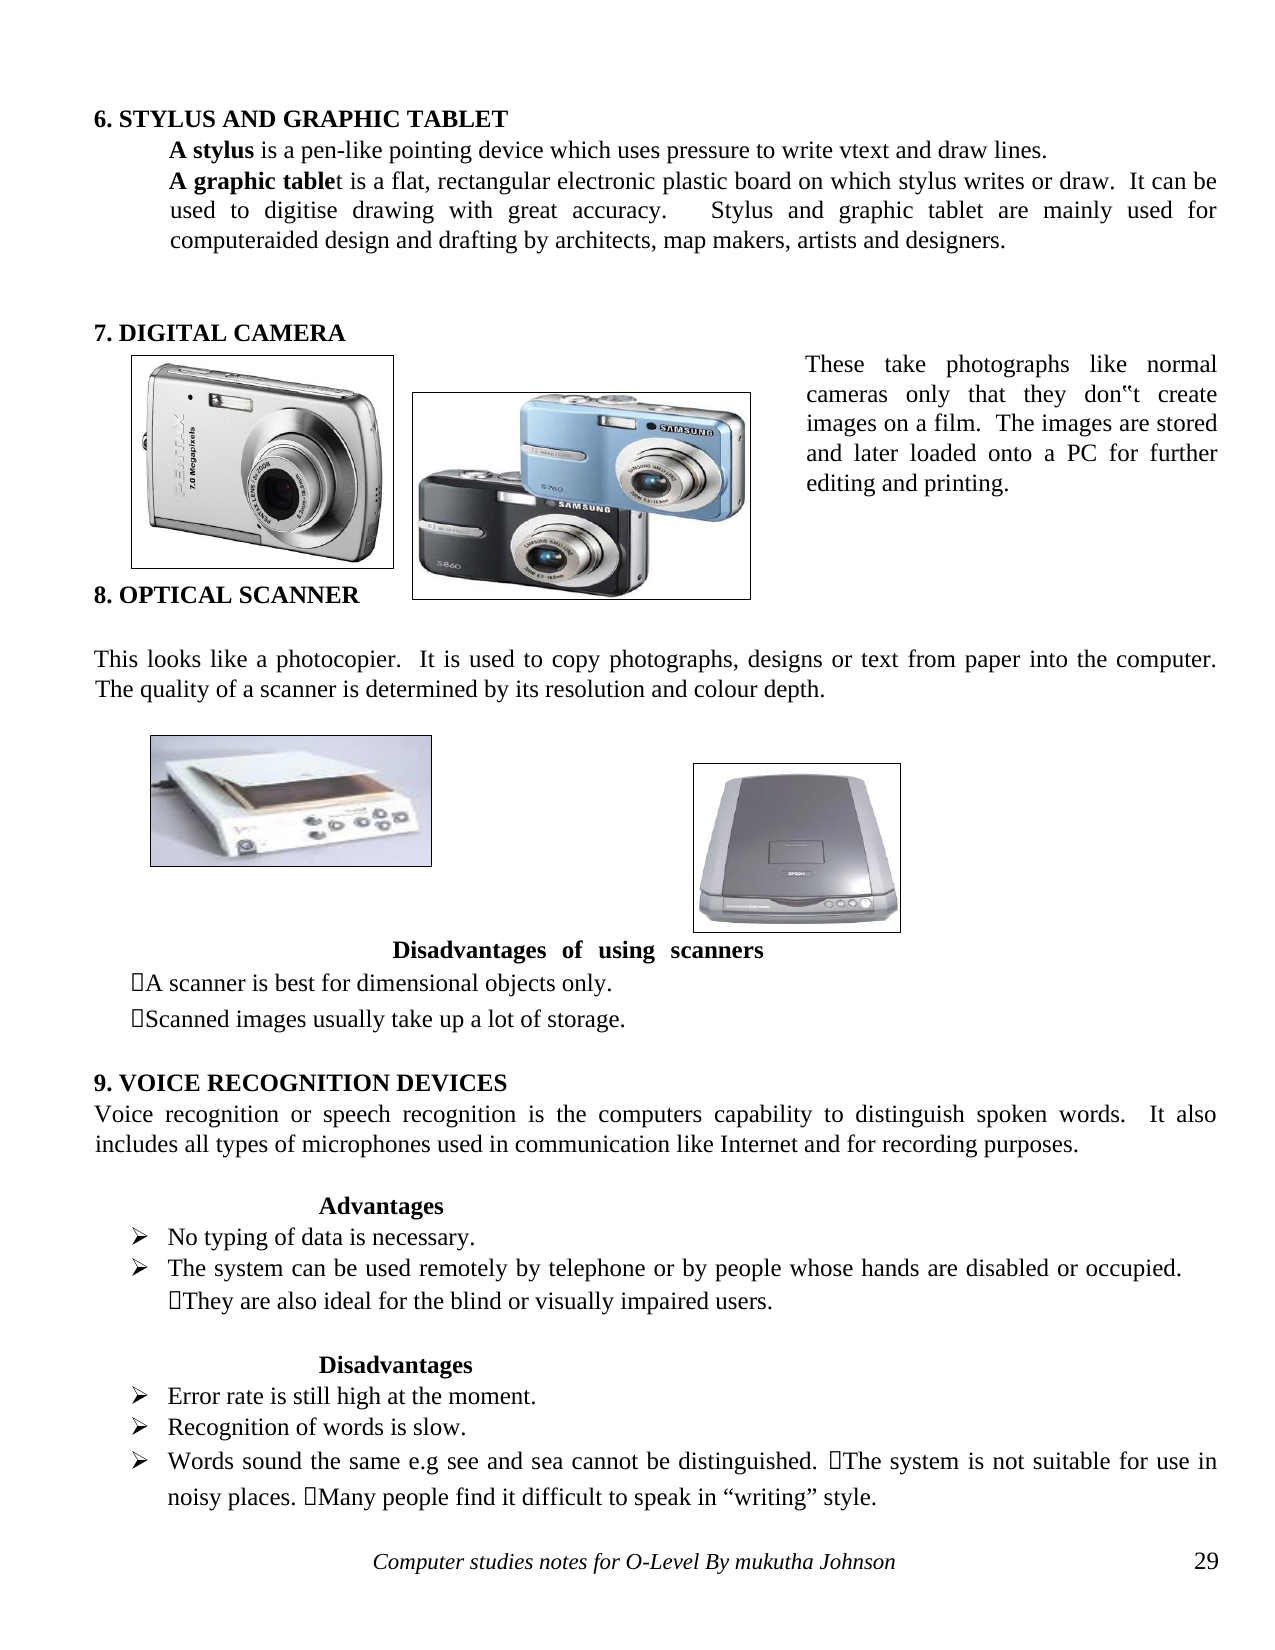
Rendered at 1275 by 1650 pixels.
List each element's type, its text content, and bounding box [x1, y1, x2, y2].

picture [151, 736, 431, 866]
list Error rate is still high at the moment. [130, 1381, 1218, 1410]
subtitle 7. DIGITAL CAMERA [94, 318, 1219, 347]
text A graphic tablet is a flat, rectangular electronic plastic board on which stylus writes or draw. It can be used to digitise drawing with great accuracy. Stylus and graphic tablet are mainly used for computeraided design and drafting by architects, map makers, artists and designers. [169, 166, 1218, 254]
subtitle Disadvantages [319, 1350, 1219, 1379]
picture [132, 496, 393, 568]
list Recognition of words is slow. [130, 1412, 1218, 1441]
text This looks like a photocopier. It is used to copy photographs, designs or text from paper into the computer. The quality of a scanner is determined by its resolution and colour depth. [94, 644, 1218, 703]
text These take photographs like normal cameras only that they don‟t create images on a film. The images are stored and later loaded onto a PC for further editing and printing. [130, 349, 1218, 496]
text Disadvantages of using scanners A scanner is best for dimensional objects only. [130, 935, 764, 999]
text Scanned images usually take up a lot of storage. [130, 1001, 1218, 1035]
picture [694, 764, 900, 932]
picture [413, 496, 750, 599]
list Words sound the same e.g see and sea cannot be distinguished. The system is not suitable for use in noisy places. Many people find it difficult to speak in “writing” style. [130, 1443, 1218, 1512]
subtitle 6. STYLUS AND GRAPHIC TABLET [94, 104, 1219, 133]
text A stylus is a pen-like pointing device which uses pressure to write vtext and draw lines. [169, 135, 1218, 164]
subtitle 9. VOICE RECOGNITION DEVICES [94, 1068, 1219, 1097]
list The system can be used remotely by telephone or by people whose hands are disabled or occupied. They are also ideal for the blind or visually impaired users. [130, 1253, 1184, 1317]
subtitle Advantages [319, 1191, 1219, 1220]
text Voice recognition or speech recognition is the computers capability to distinguish spoken words. It also includes all types of microphones used in communication like Internet and for recording purposes. [94, 1099, 1218, 1158]
list No typing of data is necessary. [130, 1222, 1184, 1251]
